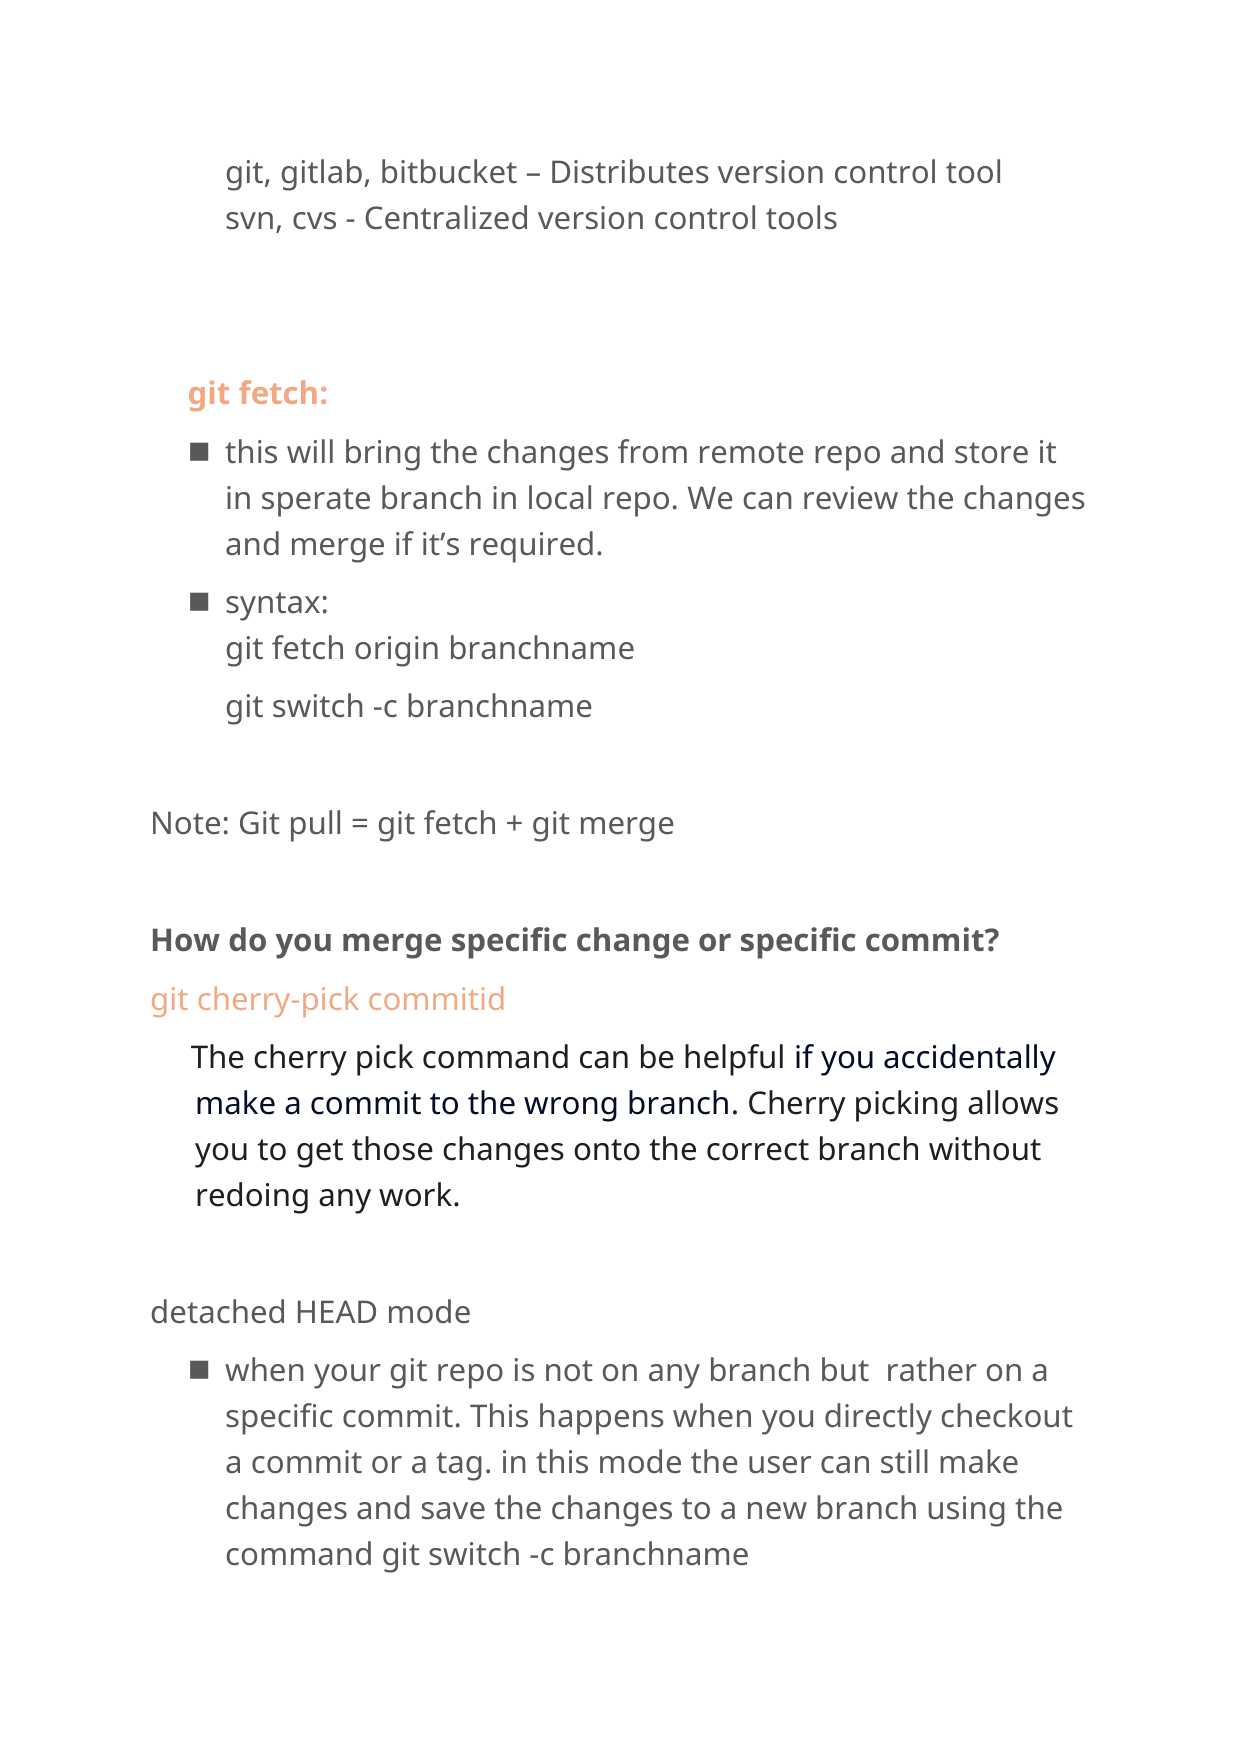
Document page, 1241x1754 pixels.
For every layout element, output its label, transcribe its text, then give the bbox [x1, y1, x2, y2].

list Note: Git pull = git fetch + git merge [150, 801, 1090, 844]
list when your git repo is not on any branch but rather on a specific commit. This happens when you directly checkout a commit or a tag. in this mode the user can still make changes and save the changes to a new branch using the command git switch -c branchname [187, 1348, 1090, 1574]
list this will bring the changes from remote repo and store it in sperate branch in local repo. We can review the changes and merge if it’s required. [187, 430, 1090, 564]
list The cherry pick command can be helpful if you accidentally make a commit to the wrong branch. Cherry picking allows you to get those changes onto the correct branch without redoing any work. [150, 1035, 1090, 1215]
list git cherry-pick commitid [150, 977, 1090, 1019]
list How do you merge specific change or specific commit? [150, 918, 1090, 961]
list detached HEAD mode [150, 1290, 1090, 1332]
list git switch -c branchname [225, 684, 1090, 727]
list syntax: git fetch origin branchname [187, 580, 1090, 668]
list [187, 150, 1090, 238]
list git fetch: [187, 371, 1090, 414]
